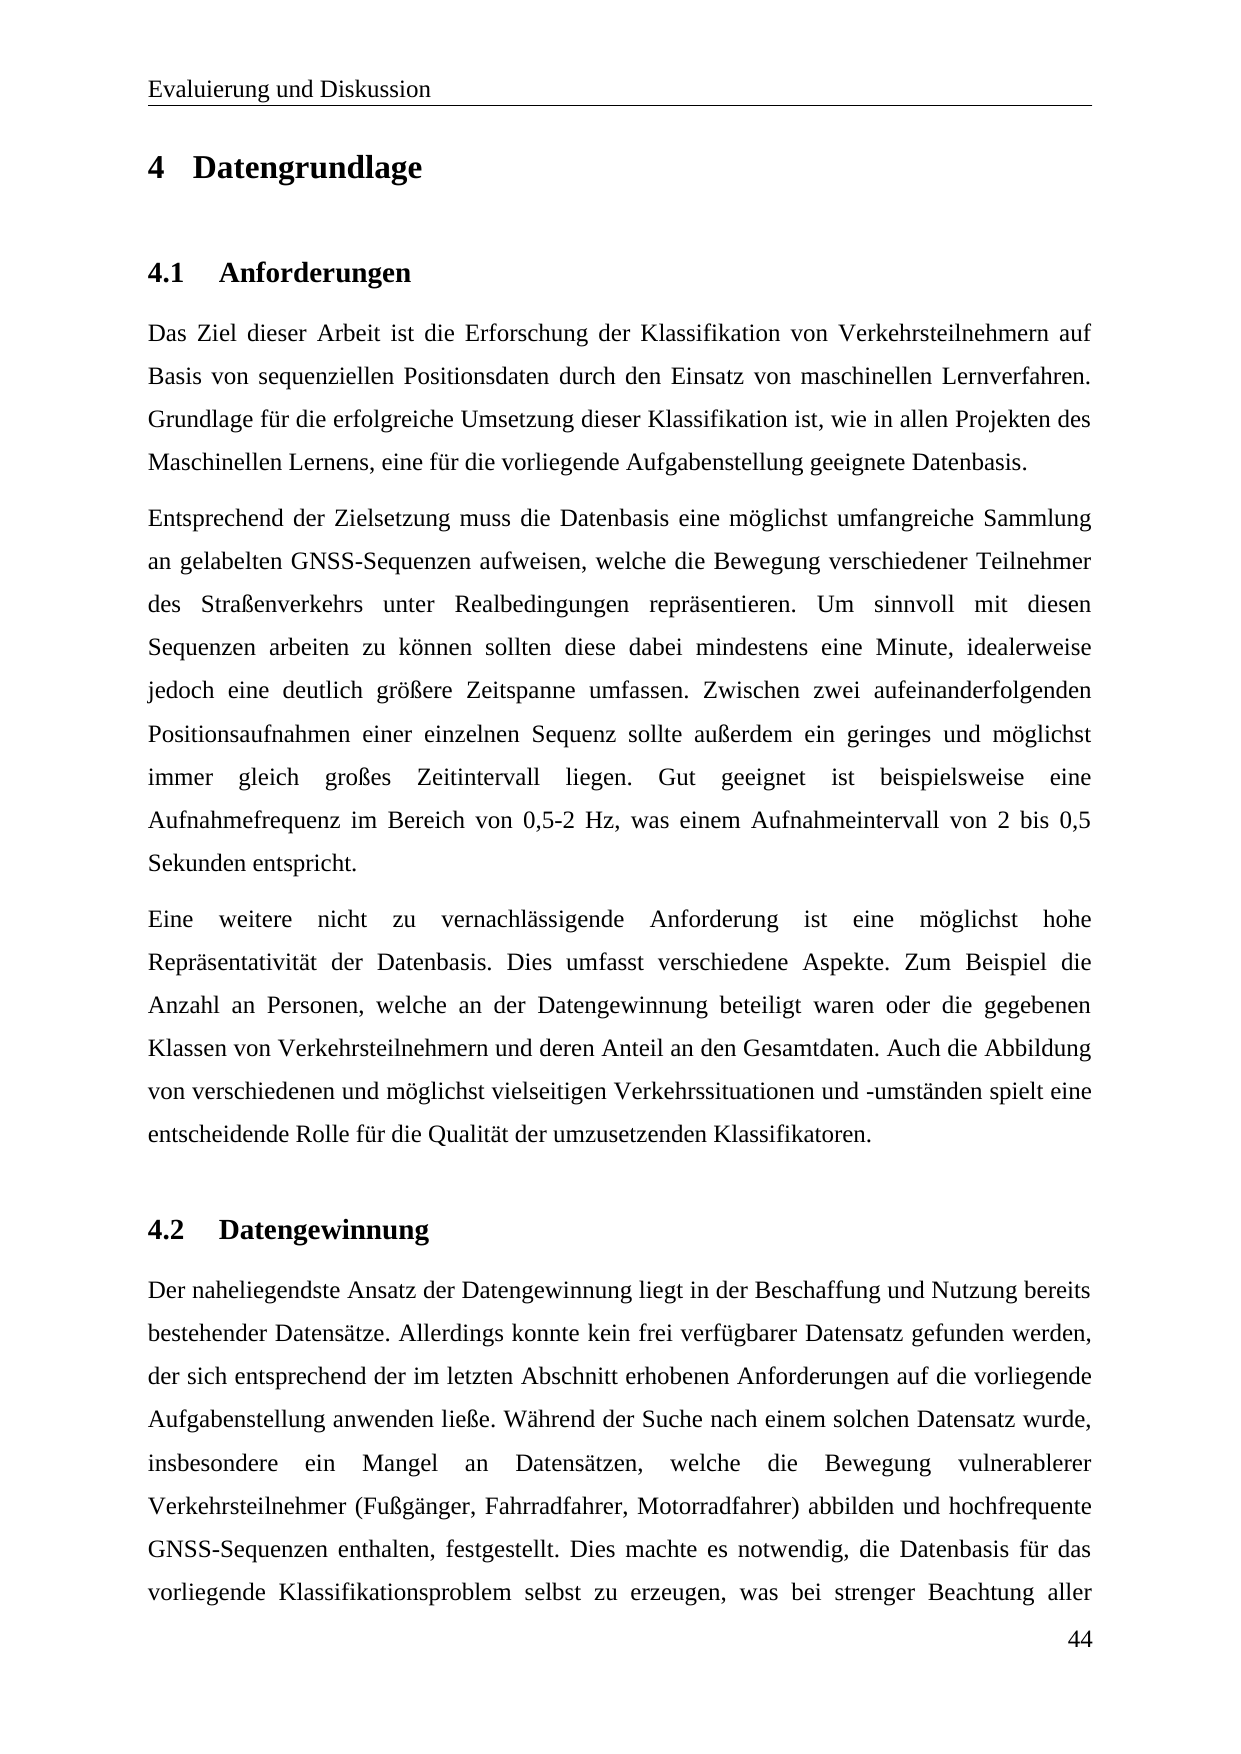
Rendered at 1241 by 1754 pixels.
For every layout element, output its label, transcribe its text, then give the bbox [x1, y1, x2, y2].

subtitle Datengewinnung [148, 1212, 1092, 1246]
subtitle Datengrundlage [148, 148, 1092, 186]
text Entsprechend der Zielsetzung muss die Datenbasis eine möglichst umfangreiche Sammlung an gelabelten GNSS-Sequenzen aufweisen, welche die Bewegung verschiedener Teilnehmer des Straßenverkehrs unter Realbedingungen repräsentieren. Um sinnvoll mit diesen Sequenzen arbeiten zu können sollten diese dabei mindestens eine Minute, idealerweise jedoch eine deutlich größere Zeitspanne umfassen. Zwischen zwei aufeinanderfolgenden Positionsaufnahmen einer einzelnen Sequenz sollte außerdem ein geringes und möglichst immer gleich großes Zeitintervall liegen. Gut geeignet ist beispielsweise eine Aufnahmefrequenz im Bereich von 0,5-2 Hz, was einem Aufnahmeintervall von 2 bis 0,5 Sekunden entspricht. [148, 503, 1092, 877]
text Eine weitere nicht zu vernachlässigende Anforderung ist eine möglichst hohe Repräsentativität der Datenbasis. Dies umfasst verschiedene Aspekte. Zum Beispiel die Anzahl an Personen, welche an der Datengewinnung beteiligt waren oder die gegebenen Klassen von Verkehrsteilnehmern und deren Anteil an den Gesamtdaten. Auch die Abbildung von verschiedenen und möglichst vielseitigen Verkehrssituationen und -umständen spielt eine entscheidende Rolle für die Qualität der umzusetzenden Klassifikatoren. [148, 904, 1092, 1148]
subtitle Anforderungen [148, 255, 1092, 289]
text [148, 1275, 1092, 1606]
text Das Ziel dieser Arbeit ist die Erforschung der Klassifikation von Verkehrsteilnehmern auf Basis von sequenziellen Positionsdaten durch den Einsatz von maschinellen Lernverfahren. Grundlage für die erfolgreiche Umsetzung dieser Klassifikation ist, wie in allen Projekten des Maschinellen Lernens, eine für die vorliegende Aufgabenstellung geeignete Datenbasis. [148, 318, 1092, 476]
